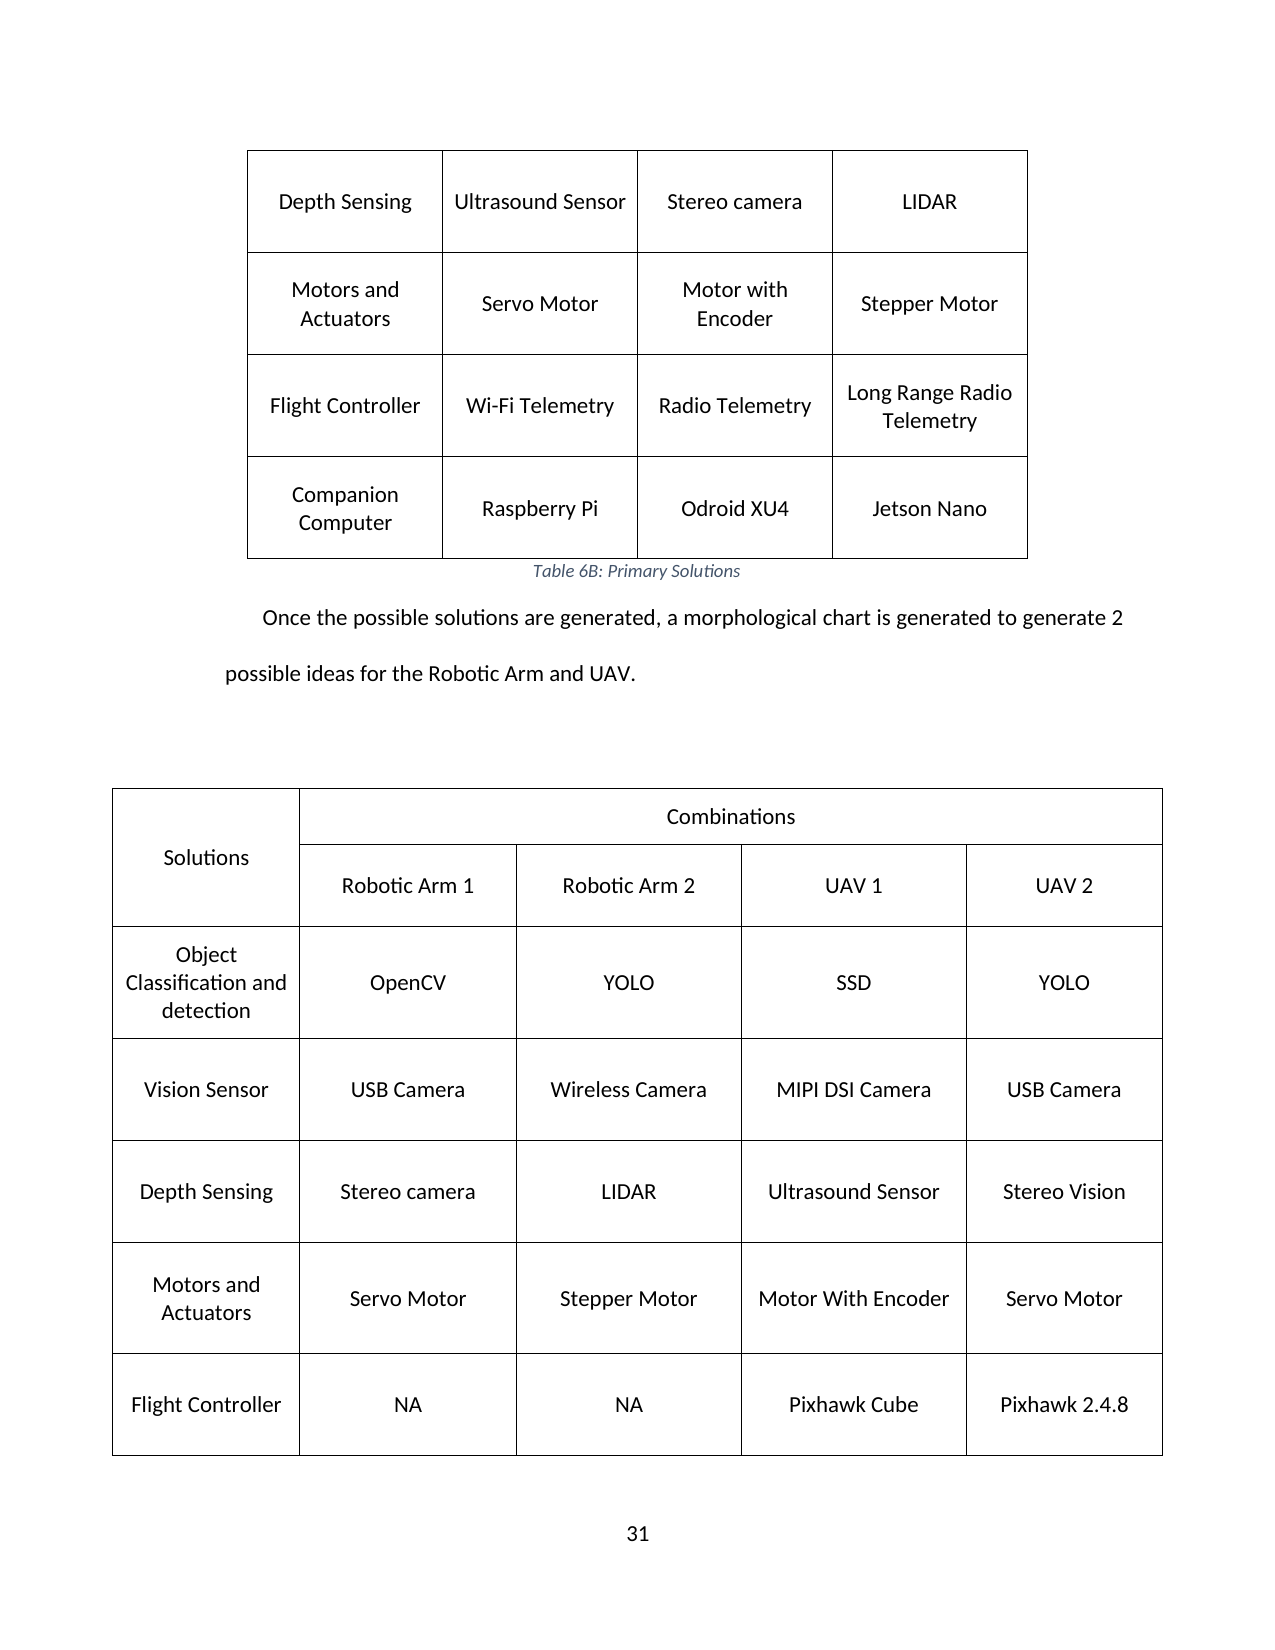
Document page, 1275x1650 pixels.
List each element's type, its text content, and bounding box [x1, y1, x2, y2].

table_cell Vision Sensor [113, 1039, 299, 1140]
table_cell Pixhawk Cube [742, 1354, 966, 1455]
table_cell Motor with Encoder [638, 253, 832, 354]
table_cell Robotic Arm 2 [517, 845, 741, 926]
table_cell Object Classification and detection [113, 927, 299, 1038]
table_cell Flight Controller [248, 355, 442, 456]
table_cell Stereo Vision [967, 1141, 1162, 1242]
table_cell Servo Motor [300, 1243, 516, 1353]
table_cell MIPI DSI Camera [742, 1039, 966, 1140]
table_cell USB Camera [300, 1039, 516, 1140]
table_cell UAV 1 [742, 845, 966, 926]
table_cell YOLO [517, 927, 741, 1038]
table_cell YOLO [967, 927, 1162, 1038]
table_cell Wi-Fi Telemetry [443, 355, 637, 456]
table_cell NA [517, 1354, 741, 1455]
table_cell Stepper Motor [833, 253, 1027, 354]
table_cell LIDAR [833, 151, 1027, 252]
table_cell Motors and Actuators [248, 253, 442, 354]
table_cell Odroid XU4 [638, 457, 832, 558]
list Once the possible solutions are generated, a morphological chart is generated to generate 2 possible ideas for the Robotic Arm and UAV. [225, 603, 1125, 687]
table_cell Motors and Actuators [113, 1243, 299, 1353]
table_header Solutions [113, 789, 299, 926]
table_cell Depth Sensing [113, 1141, 299, 1242]
table_header Combinations [300, 789, 1162, 844]
table_cell Raspberry Pi [443, 457, 637, 558]
table_cell OpenCV [300, 927, 516, 1038]
table_cell Servo Motor [443, 253, 637, 354]
table_cell Robotic Arm 1 [300, 845, 516, 926]
table_cell Flight Controller [113, 1354, 299, 1455]
table_cell Jetson Nano [833, 457, 1027, 558]
table_cell USB Camera [967, 1039, 1162, 1140]
table_cell NA [300, 1354, 516, 1455]
table_cell Wireless Camera [517, 1039, 741, 1140]
text Table 6B: Primary Solutions [150, 559, 1125, 582]
table_cell UAV 2 [967, 845, 1162, 926]
table_cell Servo Motor [967, 1243, 1162, 1353]
table_cell Ultrasound Sensor [742, 1141, 966, 1242]
table_cell Companion Computer [248, 457, 442, 558]
table_cell Radio Telemetry [638, 355, 832, 456]
table_cell Pixhawk 2.4.8 [967, 1354, 1162, 1455]
table_cell SSD [742, 927, 966, 1038]
table_cell Motor With Encoder [742, 1243, 966, 1353]
table_cell Stereo camera [638, 151, 832, 252]
table_cell Stereo camera [300, 1141, 516, 1242]
table_cell Ultrasound Sensor [443, 151, 637, 252]
table_cell Depth Sensing [248, 151, 442, 252]
table_cell Long Range Radio Telemetry [833, 355, 1027, 456]
table_cell LIDAR [517, 1141, 741, 1242]
table_cell Stepper Motor [517, 1243, 741, 1353]
